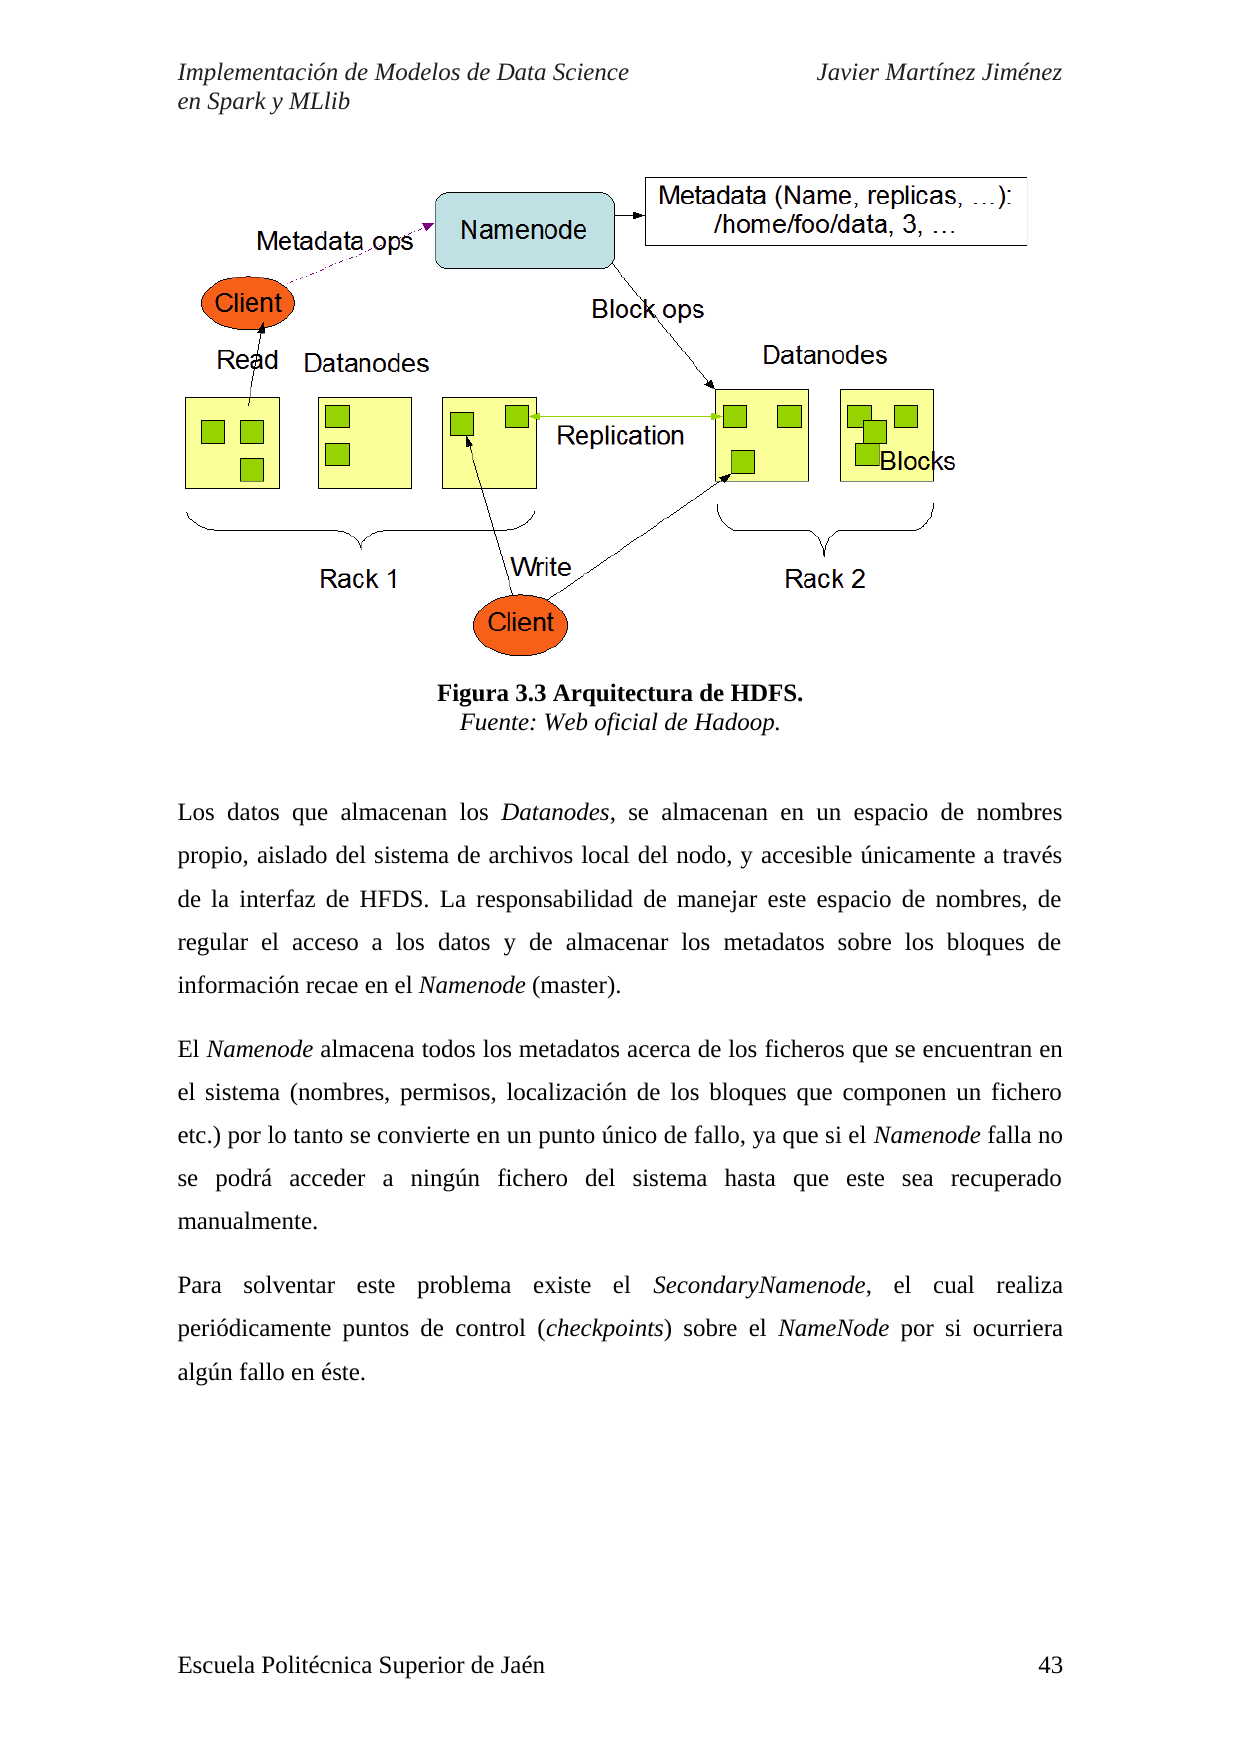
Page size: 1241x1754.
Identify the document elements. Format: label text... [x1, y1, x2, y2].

picture [177, 147, 1028, 666]
text Para solventar este problema existe el SecondaryNamenode, el cual realiza periódicamente puntos de control (checkpoints) sobre el NameNode por si ocurriera algún fallo en éste. [177, 1270, 1063, 1385]
text Figura 3.3 Arquitectura de HDFS. Fuente: Web oficial de Hadoop. [177, 678, 1063, 735]
text El Namenode almacena todos los metadatos acerca de los ficheros que se encuentran en el sistema (nombres, permisos, localización de los bloques que componen un fichero etc.) por lo tanto se convierte en un punto único de fallo, ya que si el Namenode falla no se podrá acceder a ningún fichero del sistema hasta que este sea recuperado manualmente. [177, 1034, 1063, 1235]
text Los datos que almacenan los Datanodes, se almacenan en un espacio de nombres propio, aislado del sistema de archivos local del nodo, y accesible únicamente a través de la interfaz de HFDS. La responsabilidad de manejar este espacio de nombres, de regular el acceso a los datos y de almacenar los metadatos sobre los bloques de información recae en el Namenode (master). [177, 797, 1063, 999]
